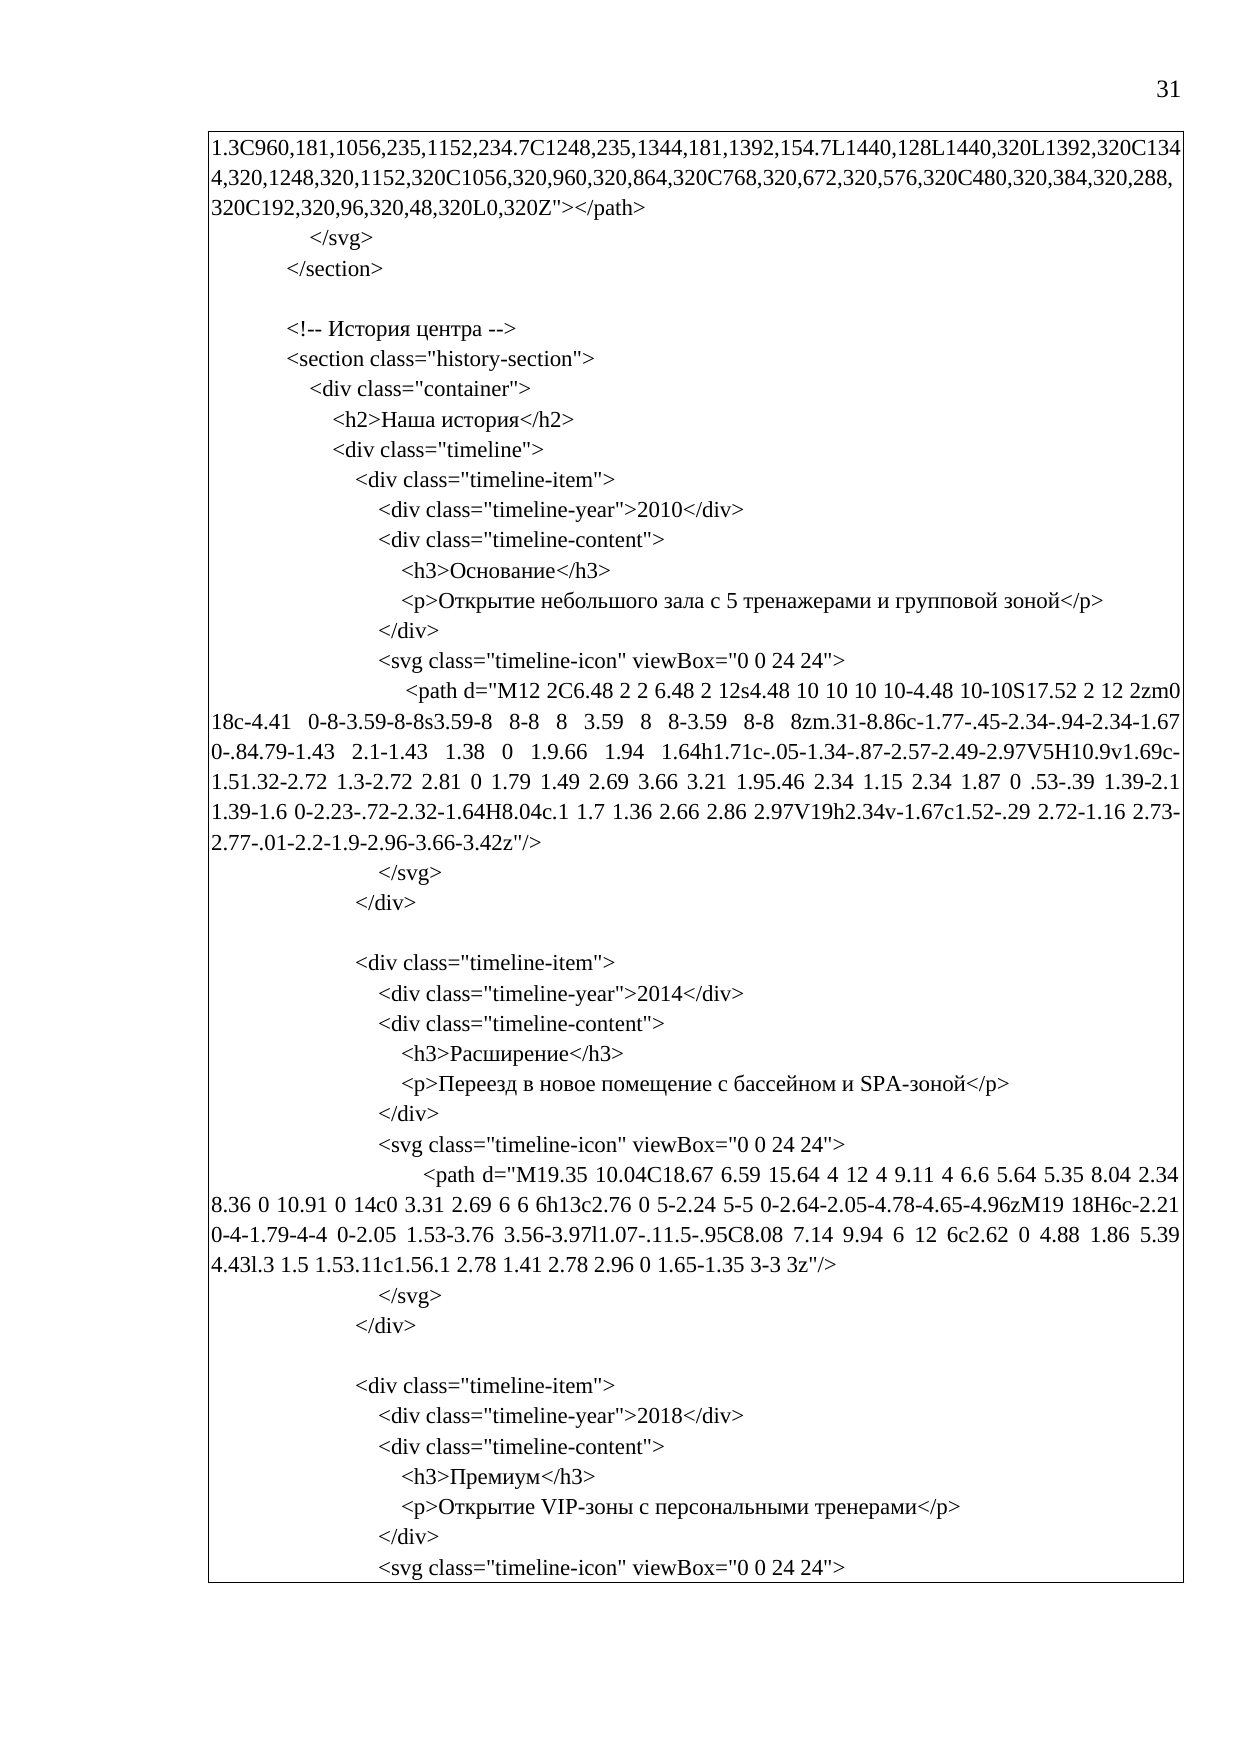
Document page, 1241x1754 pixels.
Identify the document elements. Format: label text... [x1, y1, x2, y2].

list <!-- История центра --> [209, 312, 1183, 341]
list <div class="timeline-content"> [209, 1007, 1183, 1036]
list </div> [209, 614, 1183, 643]
list </svg> [209, 221, 1183, 251]
list <p>Открытие VIP-зоны с персональными тренерами</p> [209, 1490, 1183, 1519]
list <svg class="timeline-icon" viewBox="0 0 24 24"> [209, 1550, 1183, 1582]
list <div class="timeline-content"> [209, 1429, 1183, 1459]
list </section> [209, 251, 1183, 281]
list <h3>Премиум</h3> [209, 1460, 1183, 1489]
list <div class="timeline-year">2014</div> [209, 976, 1183, 1006]
list <h2>Наша история</h2> [209, 402, 1183, 432]
list <h3>Основание</h3> [209, 553, 1183, 583]
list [209, 132, 1183, 221]
list <div class="timeline-item"> [209, 463, 1183, 492]
list <p>Открытие небольшого зала с 5 тренажерами и групповой зоной</p> [209, 584, 1183, 613]
list </svg> [209, 1278, 1183, 1308]
list </div> [209, 886, 1183, 915]
list <div class="timeline"> [209, 433, 1183, 462]
list <div class="timeline-year">2010</div> [209, 493, 1183, 523]
list <div class="timeline-content"> [209, 523, 1183, 553]
list <div class="timeline-year">2018</div> [209, 1399, 1183, 1429]
list <div class="timeline-item"> [209, 1369, 1183, 1399]
list <path d="M19.35 10.04C18.67 6.59 15.64 4 12 4 9.11 4 6.6 5.64 5.35 8.04 2.34 8.36 0 10.91 0 14c0 3.31 2.69 6 6 6h13c2.76 0 5-2.24 5-5 0-2.64-2.05-4.78-4.65-4.96zM19 18H6c-2.21 0-4-1.79-4-4 0-2.05 1.53-3.76 3.56-3.97l1.07-.11.5-.95C8.08 7.14 9.94 6 12 6c2.62 0 4.88 1.86 5.39 4.43l.3 1.5 1.53.11c1.56.1 2.78 1.41 2.78 2.96 0 1.65-1.35 3-3 3z"/> [209, 1158, 1183, 1278]
list <path d="M12 2C6.48 2 2 6.48 2 12s4.48 10 10 10 10-4.48 10-10S17.52 2 12 2zm0 18c-4.41 0-8-3.59-8-8s3.59-8 8-8 8 3.59 8 8-3.59 8-8 8zm.31-8.86c-1.77-.45-2.34-.94-2.34-1.67 0-.84.79-1.43 2.1-1.43 1.38 0 1.9.66 1.94 1.64h1.71c-.05-1.34-.87-2.57-2.49-2.97V5H10.9v1.69c-1.51.32-2.72 1.3-2.72 2.81 0 1.79 1.49 2.69 3.66 3.21 1.95.46 2.34 1.15 2.34 1.87 0 .53-.39 1.39-2.1 1.39-1.6 0-2.23-.72-2.32-1.64H8.04c.1 1.7 1.36 2.66 2.86 2.97V19h2.34v-1.67c1.52-.29 2.72-1.16 2.73-2.77-.01-2.2-1.9-2.96-3.66-3.42z"/> [209, 674, 1183, 855]
list </div> [209, 1520, 1183, 1550]
list <h3>Расширение</h3> [209, 1037, 1183, 1066]
list <svg class="timeline-icon" viewBox="0 0 24 24"> [209, 1127, 1183, 1157]
list <svg class="timeline-icon" viewBox="0 0 24 24"> [209, 644, 1183, 674]
list <section class="history-section"> [209, 342, 1183, 372]
list </div> [209, 1097, 1183, 1127]
list <div class="timeline-item"> [209, 946, 1183, 976]
list <div class="container"> [209, 372, 1183, 402]
list </svg> [209, 856, 1183, 885]
list </div> [209, 1309, 1183, 1338]
list <p>Переезд в новое помещение с бассейном и SPA-зоной</p> [209, 1067, 1183, 1097]
